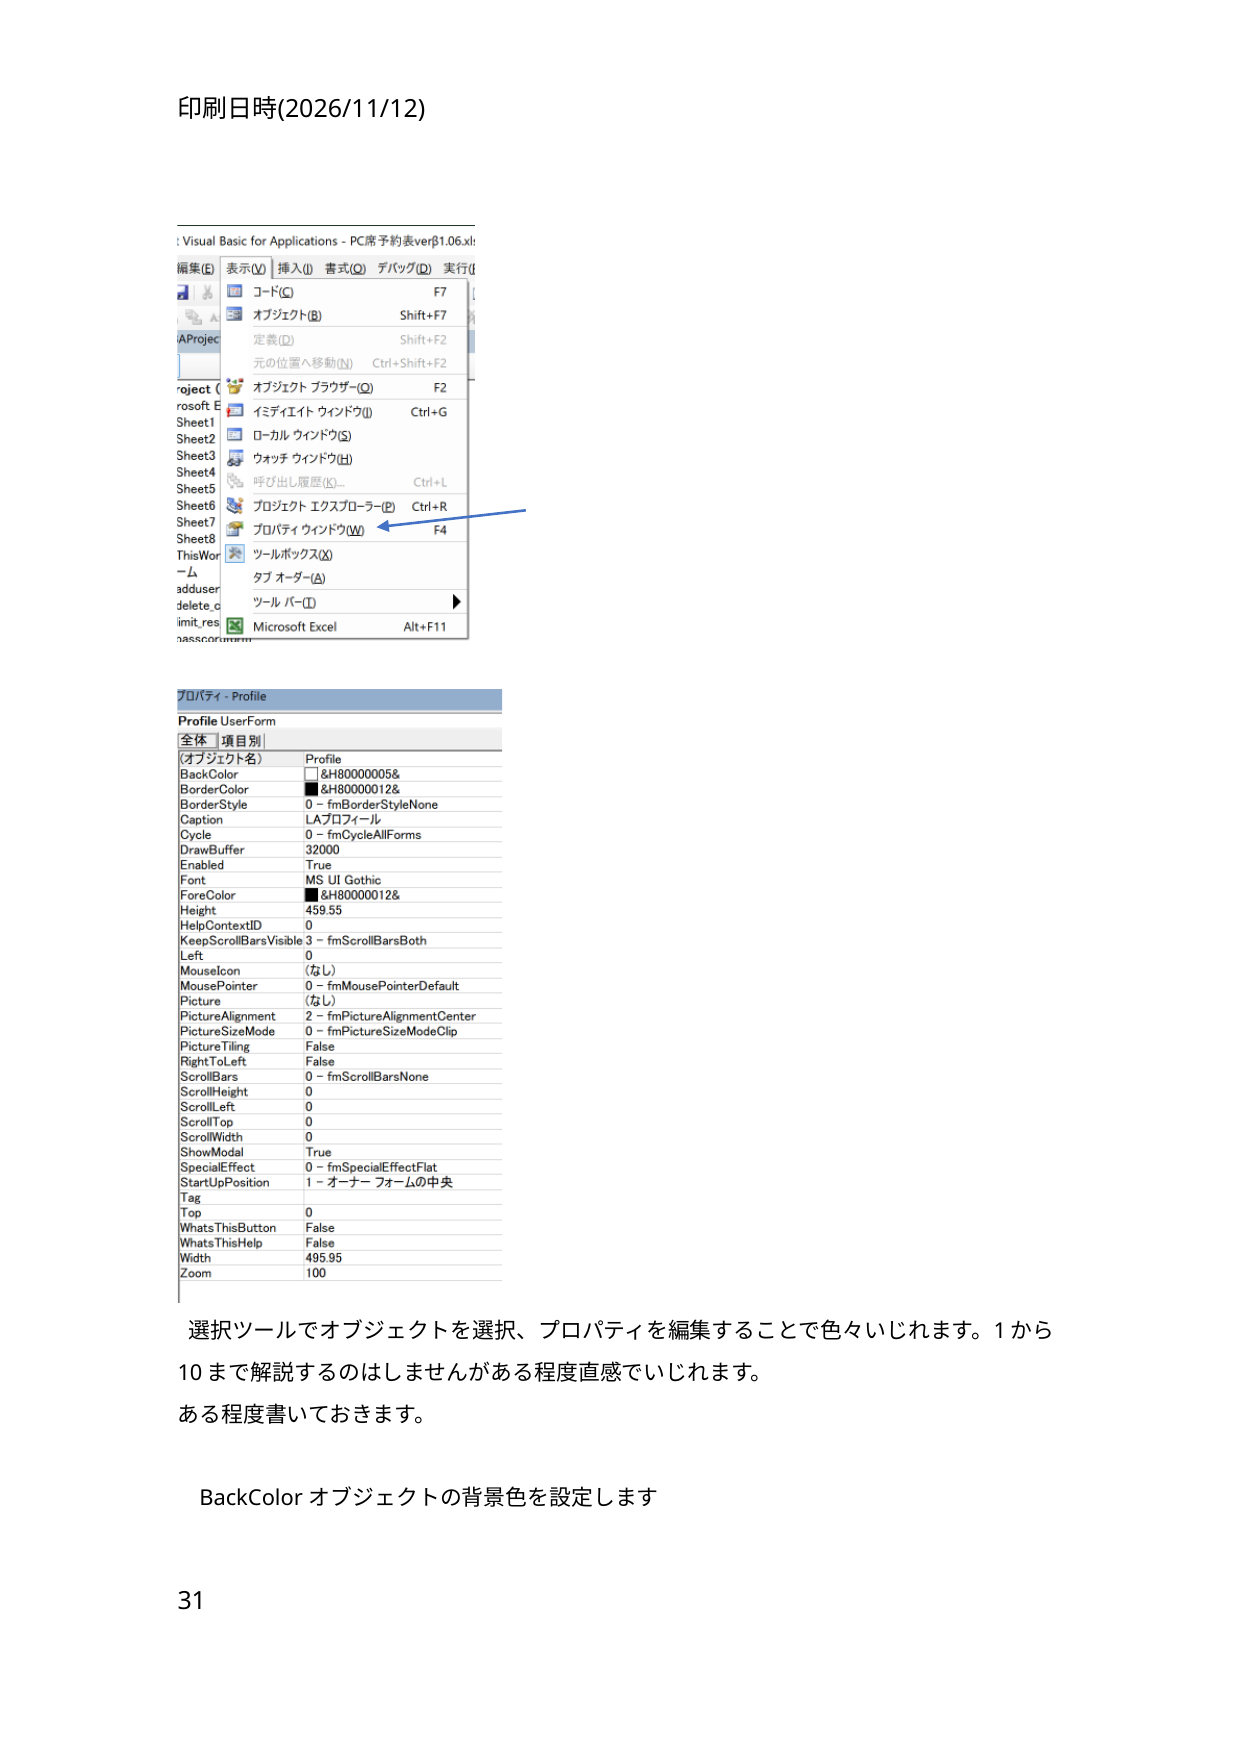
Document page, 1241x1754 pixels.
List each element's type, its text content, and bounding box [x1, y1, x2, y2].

picture [177, 689, 503, 1303]
text BackColor オブジェクトの背景色を設定します [177, 1475, 1063, 1517]
picture [177, 225, 475, 642]
text ある程度書いておきます。 [177, 1392, 1063, 1433]
text 選択ツールでオブジェクトを選択、プロパティを編集することで色々いじれます。1から10まで解説するのはしませんがある程度直感でいじれます。 [177, 1308, 1063, 1392]
